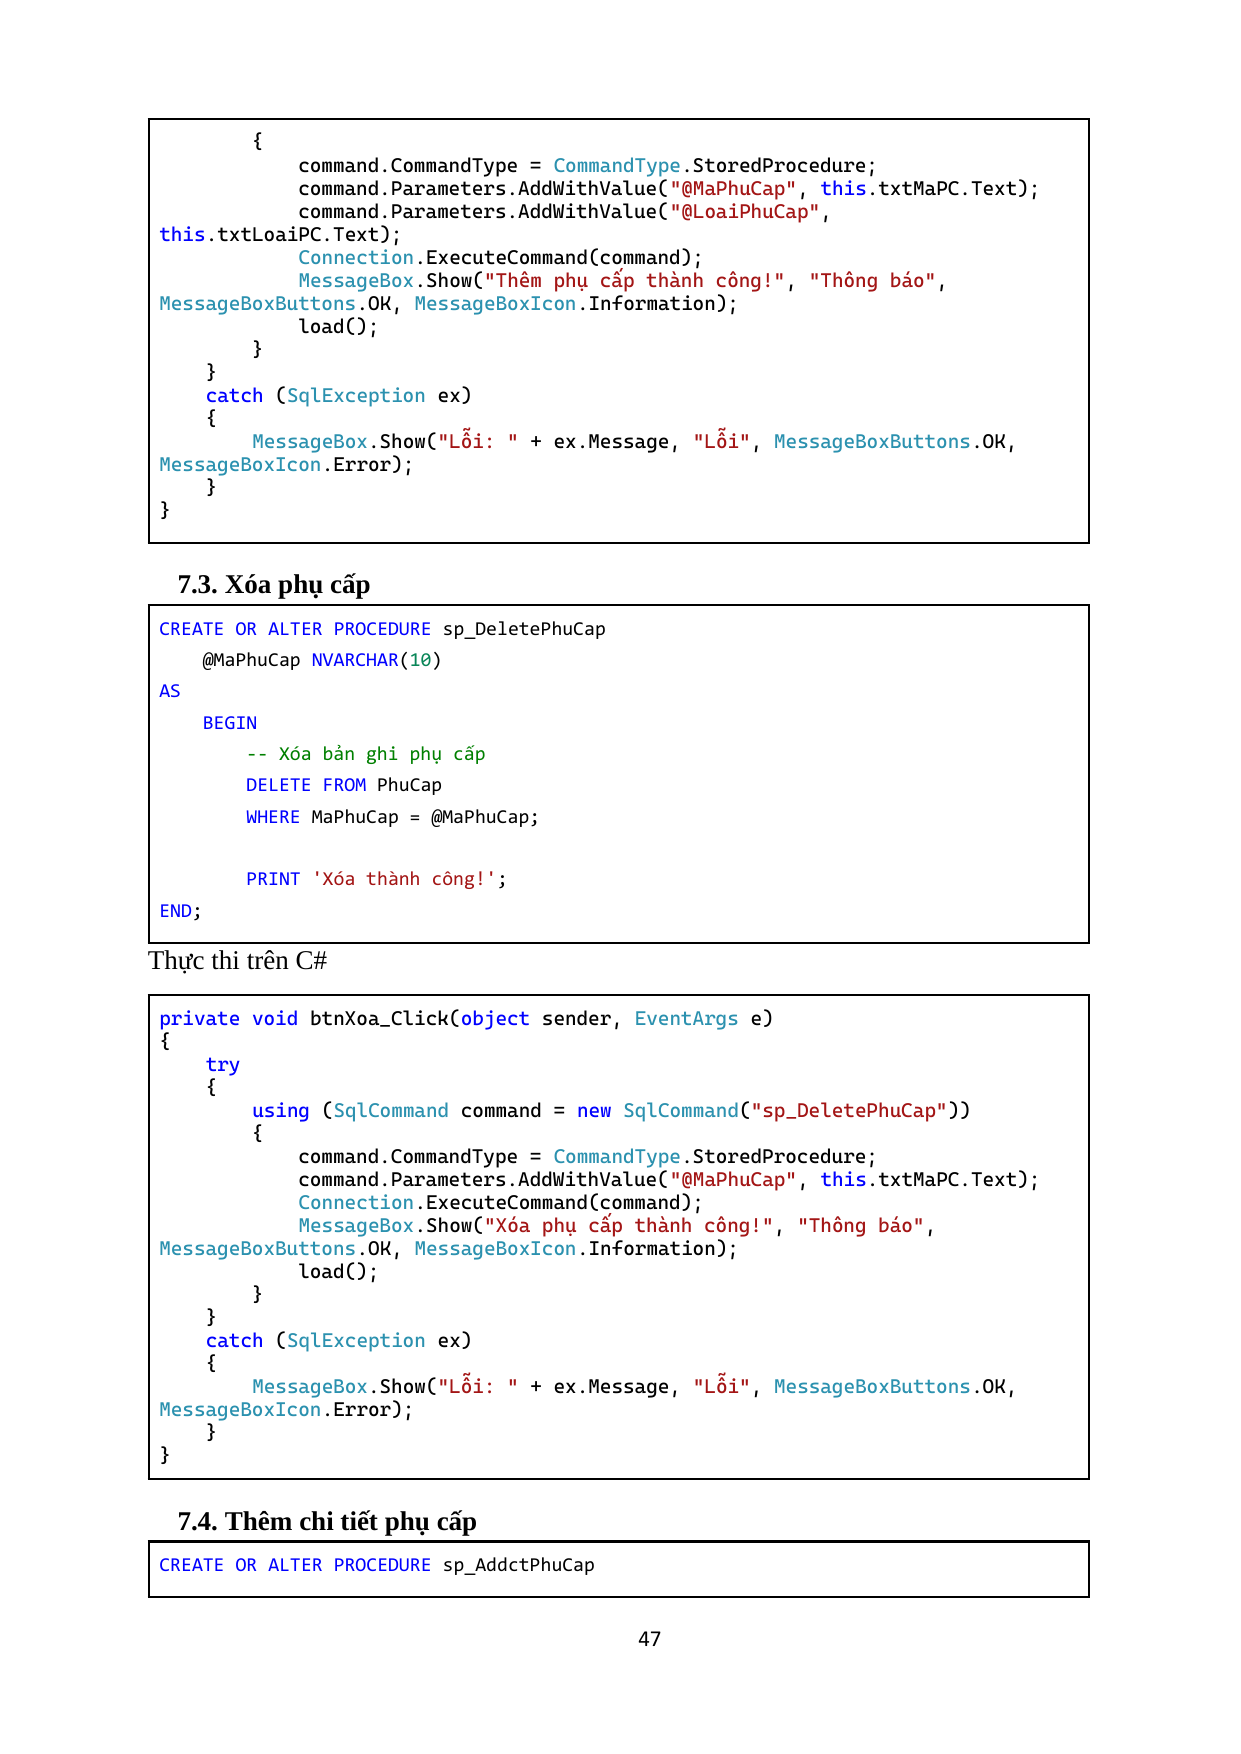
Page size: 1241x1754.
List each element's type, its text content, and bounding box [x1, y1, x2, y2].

subtitle 7.3. Xóa phụ cấp [148, 569, 1152, 600]
table_header CREATE OR ALTER PROCEDURE sp_DeletePhuCap @MaPhuCap NVARCHAR(10) AS BEGIN -- Xóa bản ghi phụ cấp DELETE FROM PhuCap WHERE MaPhuCap = @MaPhuCap; PRINT 'Xóa thành công!'; END; [150, 606, 1088, 942]
subtitle 7.4. Thêm chi tiết phụ cấp [148, 1504, 1152, 1536]
table_header private void btnXoa_Click(object sender, EventArgs e) { try { using (SqlCommand command = new SqlCommand("sp_DeletePhuCap")) { command.CommandType = CommandType.StoredProcedure; command.Parameters.AddWithValue("@MaPhuCap", this.txtMaPC.Text); Connection.ExecuteCommand(command); MessageBox.Show("Xóa phụ cấp thành công!", "Thông báo", MessageBoxButtons.OK, MessageBoxIcon.Information); load(); } } catch (SqlException ex) { MessageBox.Show("Lỗi: " + ex.Message, "Lỗi", MessageBoxButtons.OK, MessageBoxIcon.Error); } } [150, 996, 1088, 1477]
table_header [150, 120, 1088, 542]
text Thực thi trên C# [148, 944, 1152, 975]
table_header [150, 1543, 1088, 1596]
